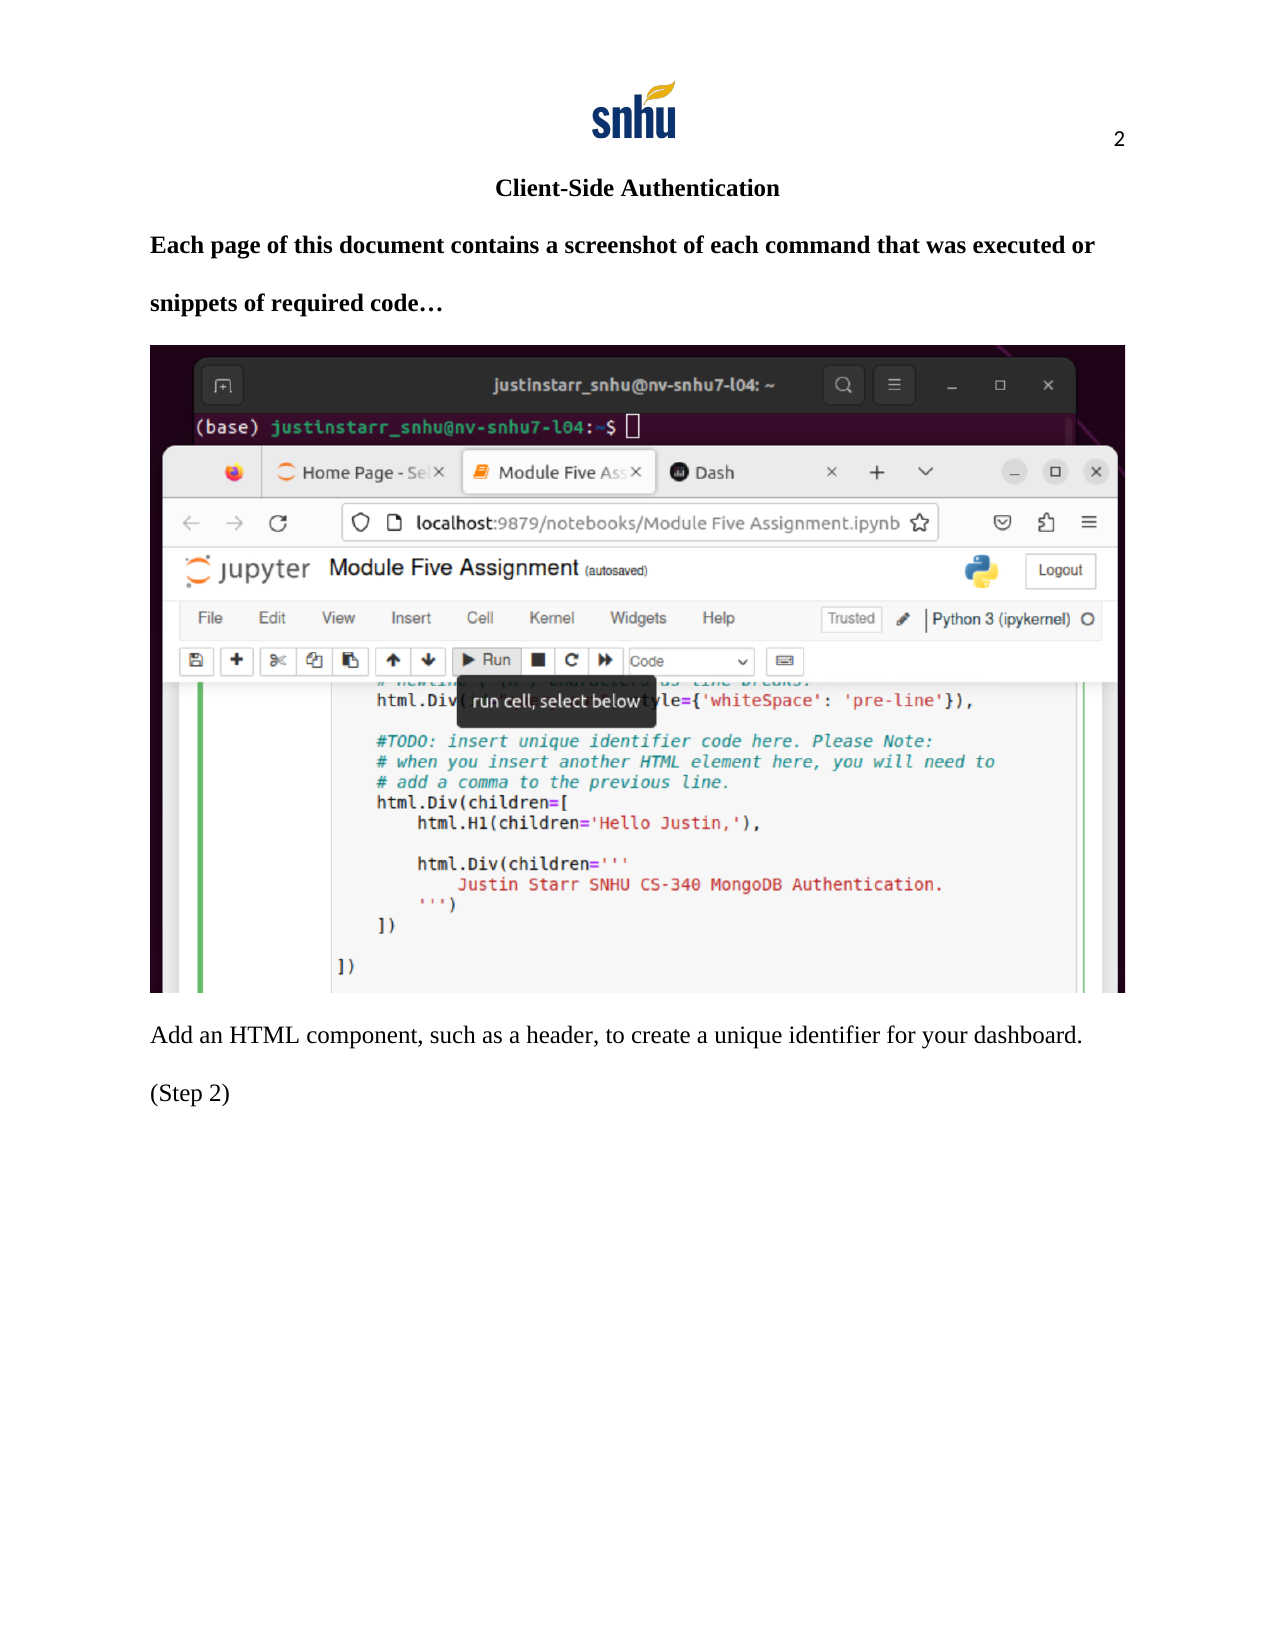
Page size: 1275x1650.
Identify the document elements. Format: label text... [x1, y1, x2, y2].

text Client-Side Authentication [150, 173, 1125, 202]
text Add an HTML component, such as a header, to create a unique identifier for your dashboard. (Step 2) [150, 1020, 1125, 1107]
picture [573, 75, 702, 147]
picture [150, 345, 1125, 993]
text Each page of this document contains a screenshot of each command that was executed or snippets of required code… [150, 231, 1125, 317]
